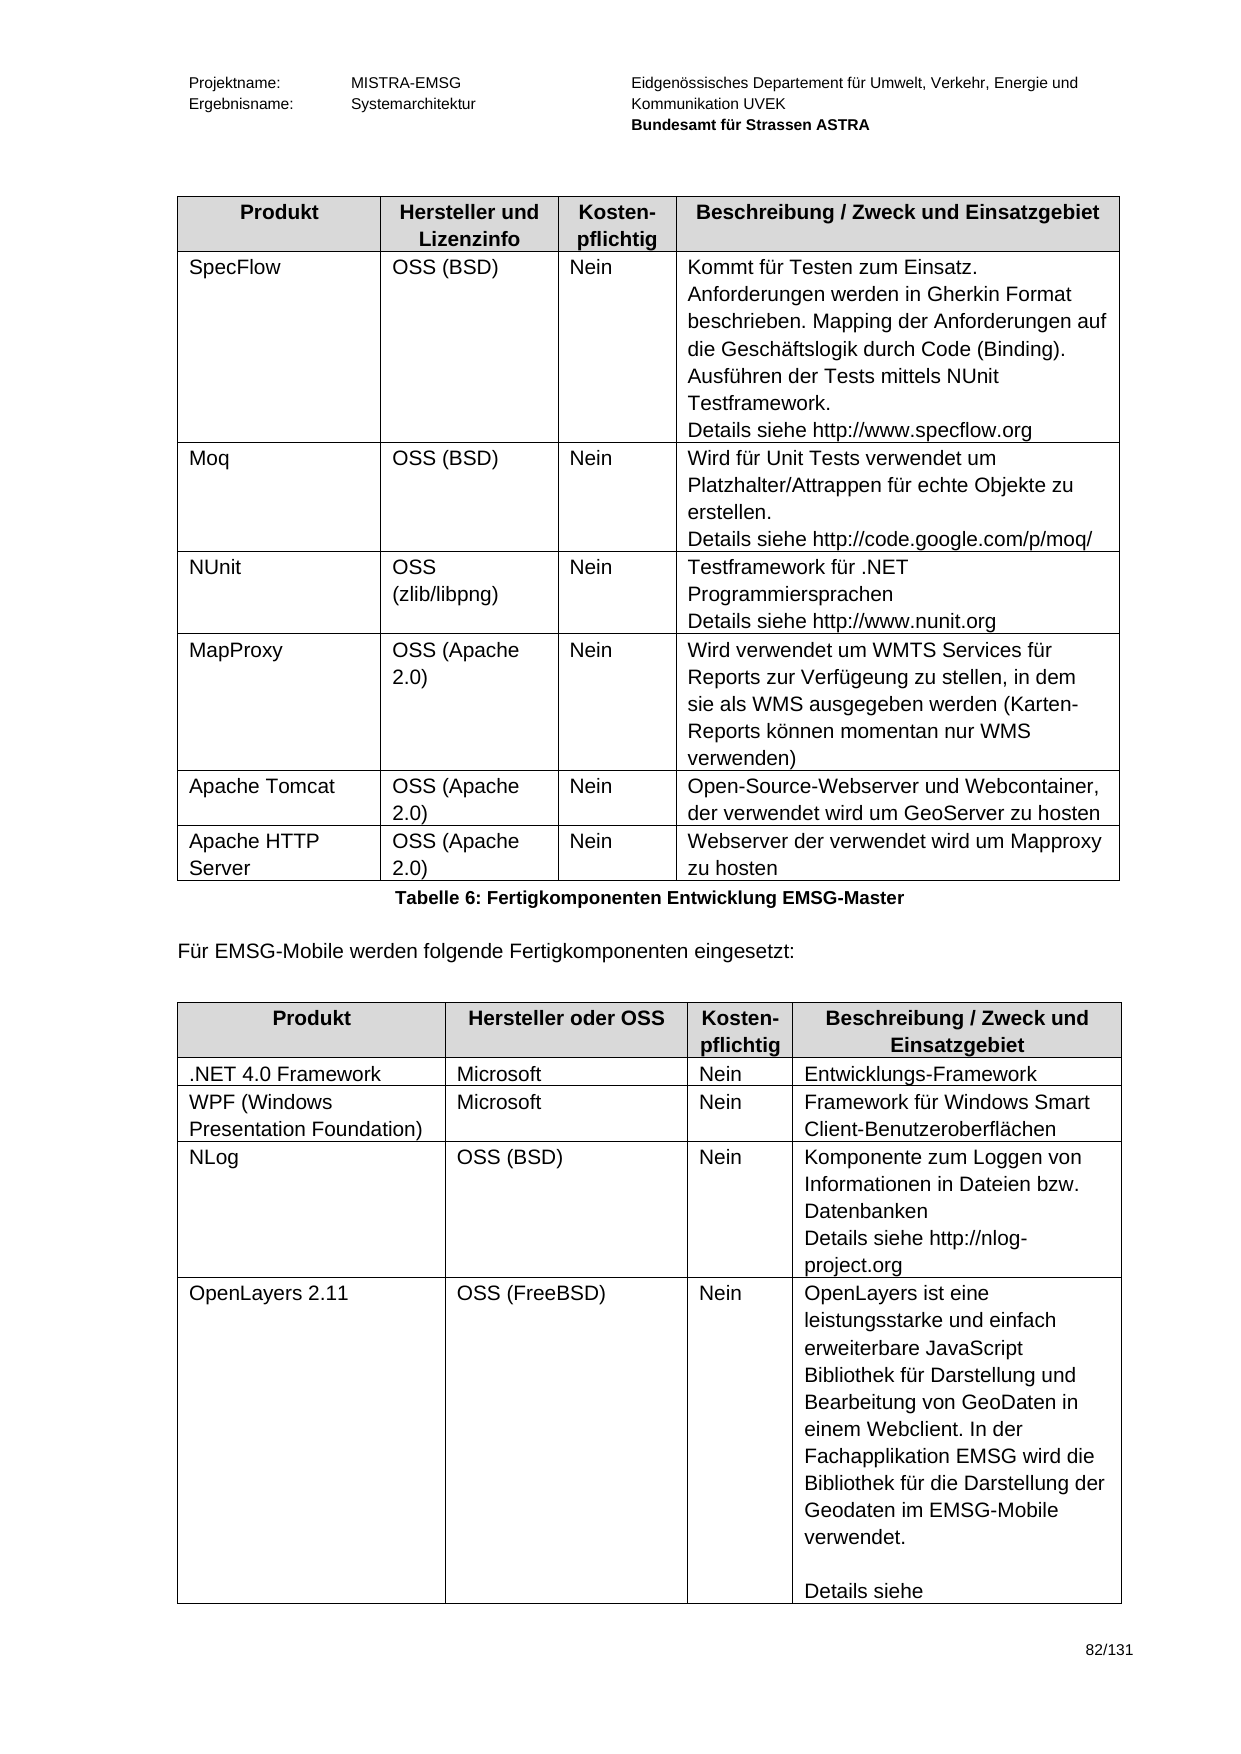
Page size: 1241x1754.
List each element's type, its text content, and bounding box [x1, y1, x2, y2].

table_cell Entwicklungs-Framework [793, 1058, 1121, 1085]
table_cell Framework für Windows Smart Client-Benutzeroberflächen [793, 1086, 1121, 1141]
table_cell Microsoft [446, 1058, 687, 1085]
table_cell Moq [178, 443, 380, 551]
text Für EMSG-Mobile werden folgende Fertigkomponenten eingesetzt: [177, 935, 1122, 962]
table_header Hersteller oder OSS [446, 1003, 687, 1057]
table_cell Wird für Unit Tests verwendet um Platzhalter/Attrappen für echte Objekte zu erstellen. Details siehe http://code.google.com/p/moq/ [677, 443, 1119, 551]
table_cell .NET 4.0 Framework [178, 1058, 445, 1085]
table_header Produkt [178, 197, 380, 251]
table_header Beschreibung / Zweck und Einsatzgebiet [677, 197, 1119, 251]
table_cell Nein [559, 252, 676, 442]
table_cell MapProxy [178, 634, 380, 770]
table_header Produkt [178, 1003, 445, 1057]
table_cell OSS (BSD) [446, 1142, 687, 1277]
table_cell Nein [559, 443, 676, 551]
table_cell Nein [688, 1058, 792, 1085]
table_cell Nein [688, 1142, 792, 1277]
table_cell Apache HTTP Server [178, 826, 380, 880]
table_cell OSS (zlib/libpng) [381, 552, 558, 633]
table_cell Nein [559, 771, 676, 825]
table_cell Apache Tomcat [178, 771, 380, 825]
table_cell OSS (BSD) [381, 252, 558, 442]
table_cell OpenLayers 2.11 [178, 1278, 445, 1603]
table_cell Testframework für .NET Programmiersprachen Details siehe http://www.nunit.org [677, 552, 1119, 633]
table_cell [793, 1278, 1121, 1603]
table_cell Nein [559, 552, 676, 633]
table_cell Nein [688, 1278, 792, 1603]
table_cell Nein [559, 634, 676, 770]
table_cell WPF (Windows Presentation Foundation) [178, 1086, 445, 1141]
table_cell Komponente zum Loggen von Informationen in Dateien bzw. Datenbanken Details siehe http://nlog-project.org [793, 1142, 1121, 1277]
table_cell NUnit [178, 552, 380, 633]
table_header Beschreibung / Zweck und Einsatzgebiet [793, 1003, 1121, 1057]
table_cell Microsoft [446, 1086, 687, 1141]
table_cell OSS (FreeBSD) [446, 1278, 687, 1603]
table_header Kosten-pflichtig [559, 197, 676, 251]
table_cell Nein [688, 1086, 792, 1141]
table_header Hersteller und Lizenzinfo [381, 197, 558, 251]
table_cell Webserver der verwendet wird um Mapproxy zu hosten [677, 826, 1119, 880]
table_cell OSS (Apache 2.0) [381, 826, 558, 880]
table_header Kosten-pflichtig [688, 1003, 792, 1057]
table_cell Kommt für Testen zum Einsatz. Anforderungen werden in Gherkin Format beschrieben. Mapping der Anforderungen auf die Geschäftslogik durch Code (Binding). Ausführen der Tests mittels NUnit Testframework. Details siehe http://www.specflow.org [677, 252, 1119, 442]
table_cell NLog [178, 1142, 445, 1277]
table_cell OSS (Apache 2.0) [381, 771, 558, 825]
table_cell OSS (Apache 2.0) [381, 634, 558, 770]
table_cell Open-Source-Webserver und Webcontainer, der verwendet wird um GeoServer zu hosten [677, 771, 1119, 825]
text Tabelle 6: Fertigkomponenten Entwicklung EMSG-Master [177, 881, 1122, 908]
table_cell OSS (BSD) [381, 443, 558, 551]
table_cell Wird verwendet um WMTS Services für Reports zur Verfügeung zu stellen, in dem sie als WMS ausgegeben werden (Karten-Reports können momentan nur WMS verwenden) [677, 634, 1119, 770]
table_cell Nein [559, 826, 676, 880]
table_cell SpecFlow [178, 252, 380, 442]
